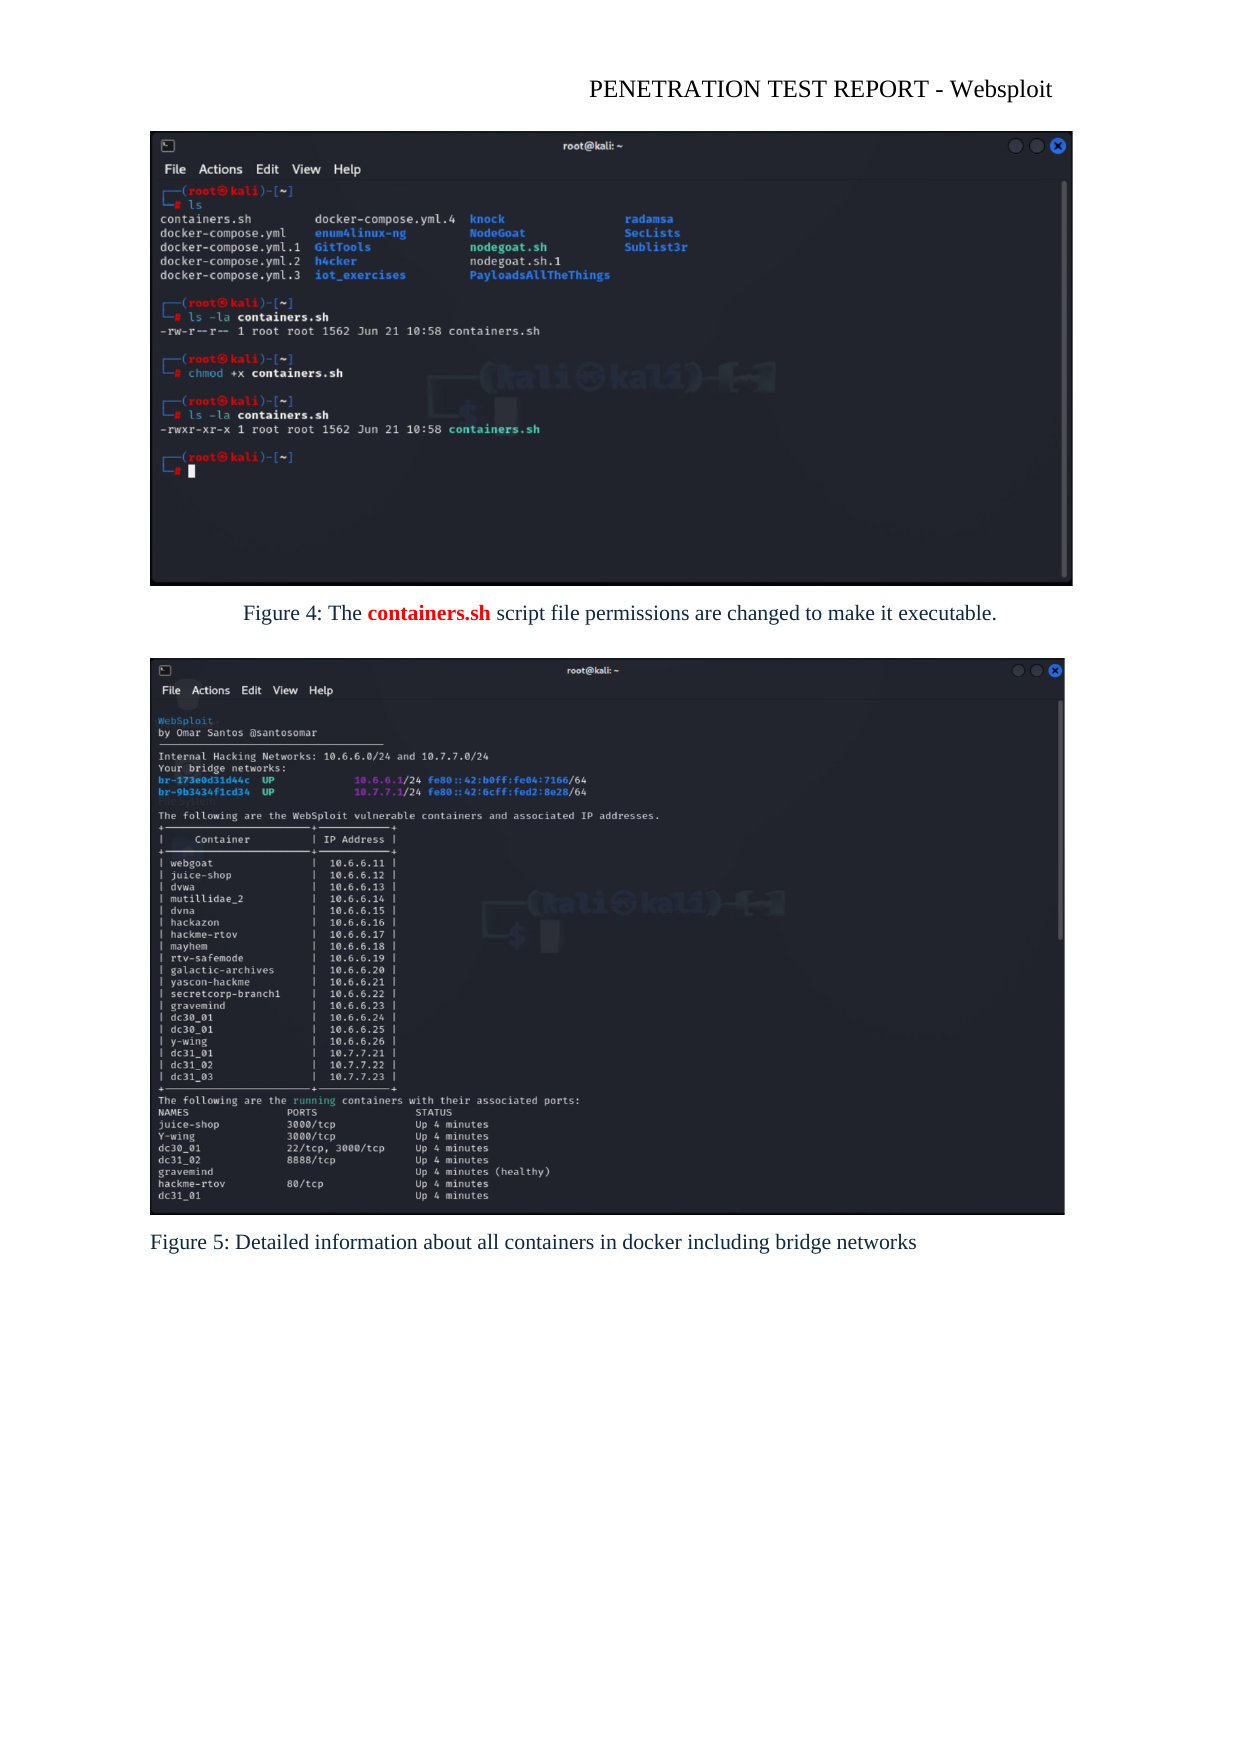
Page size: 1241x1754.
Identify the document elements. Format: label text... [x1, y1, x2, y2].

picture [150, 658, 1065, 1215]
picture [150, 131, 1073, 586]
